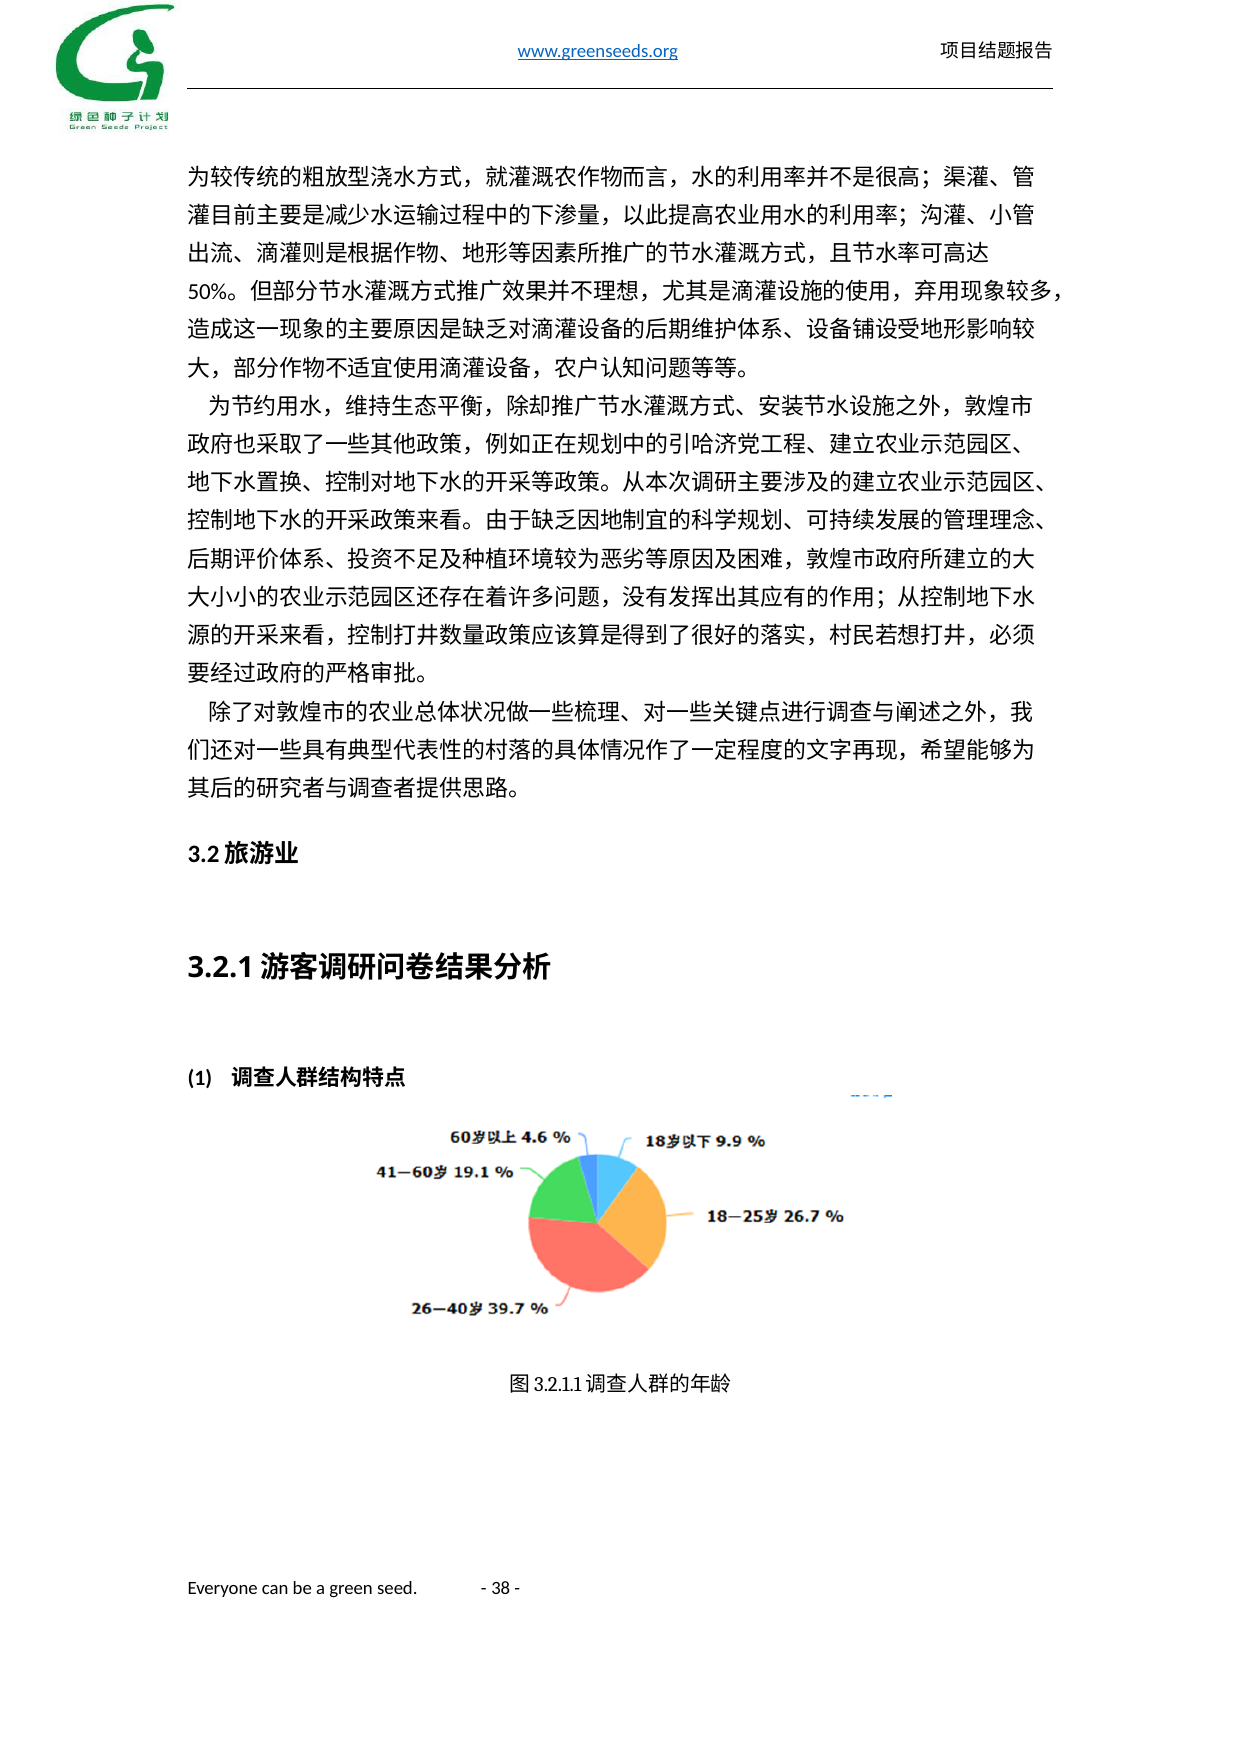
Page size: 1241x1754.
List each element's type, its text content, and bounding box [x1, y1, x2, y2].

text 为节约用水，维持生态平衡，除却推广节水灌溉方式、安装节水设施之外，敦煌市政府也采取了一些其他政策，例如正在规划中的引哈济党工程、建立农业示范园区、地下水置换、控制对地下水的开采等政策。从本次调研主要涉及的建立农业示范园区、控制地下水的开采政策来看。由于缺乏因地制宜的科学规划、可持续发展的管理理念、后期评价体系、投资不足及种植环境较为恶劣等原因及困难，敦煌市政府所建立的大大小小的农业示范园区还存在着许多问题，没有发挥出其应有的作用；从控制地下水源的开采来看，控制打井数量政策应该算是得到了很好的落实，村民若想打井，必须要经过政府的严格审批。 [187, 385, 1053, 691]
subtitle 3.2旅游业 [187, 833, 1053, 871]
text 图3.2.1.1调查人群的年龄 [187, 1363, 1053, 1401]
subtitle 3.2.1游客调研问卷结果分析 [187, 927, 1053, 1003]
picture [47, 0, 188, 134]
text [187, 156, 1053, 385]
text 除了对敦煌市的农业总体状况做一些梳理、对一些关键点进行调查与阐述之外，我们还对一些具有典型代表性的村落的具体情况作了一定程度的文字再现，希望能够为其后的研究者与调查者提供思路。 [187, 691, 1053, 806]
picture [348, 1095, 892, 1331]
list 调查人群结构特点 [187, 1057, 1053, 1095]
